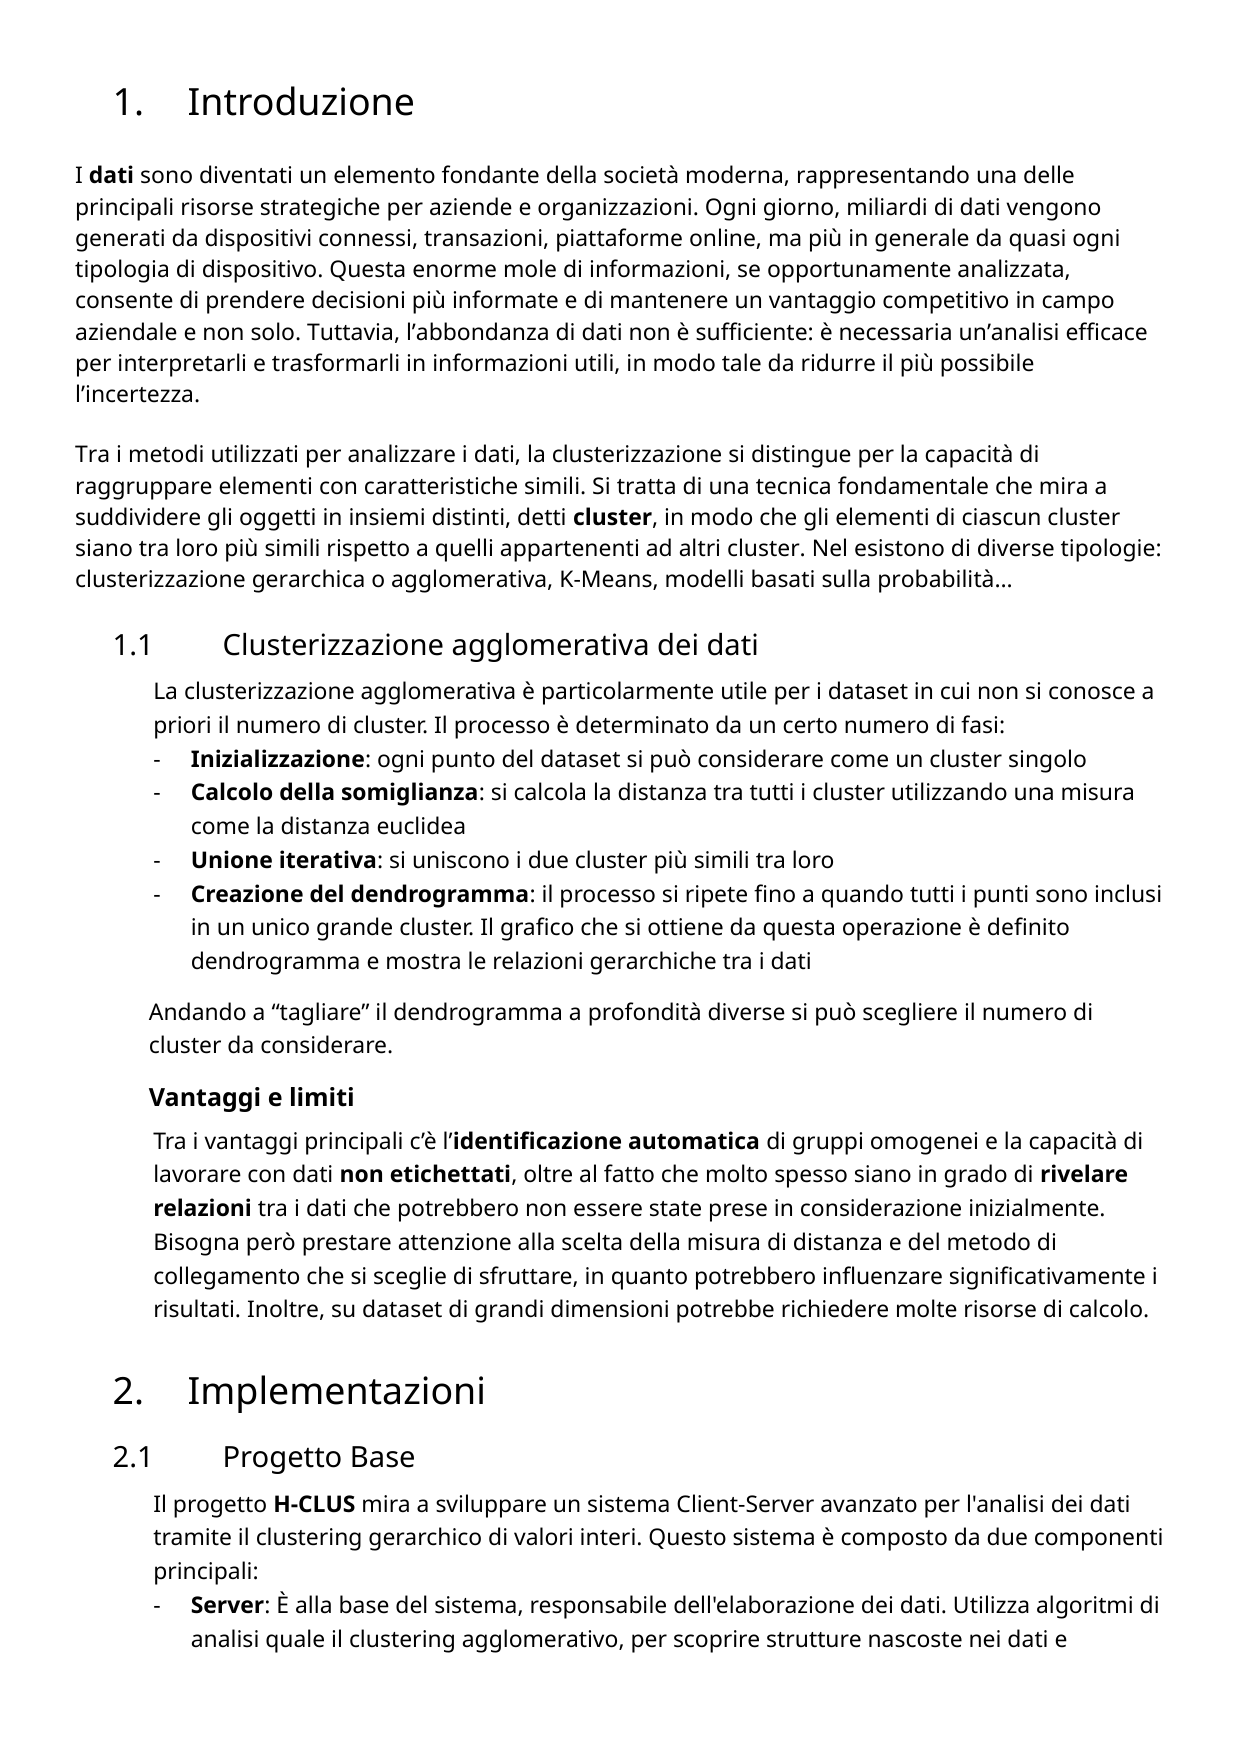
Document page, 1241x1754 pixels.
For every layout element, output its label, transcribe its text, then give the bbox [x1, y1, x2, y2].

text I dati sono diventati un elemento fondante della società moderna, rappresentando una delle principali risorse strategiche per aziende e organizzazioni. Ogni giorno, miliardi di dati vengono generati da dispositivi connessi, transazioni, piattaforme online, ma più in generale da quasi ogni tipologia di dispositivo. Questa enorme mole di informazioni, se opportunamente analizzata, consente di prendere decisioni più informate e di mantenere un vantaggio competitivo in campo aziendale e non solo. Tuttavia, l’abbondanza di dati non è sufficiente: è necessaria un’analisi efficace per interpretarli e trasformarli in informazioni utili, in modo tale da ridurre il più possibile l’incertezza. [75, 159, 1165, 409]
text Tra i metodi utilizzati per analizzare i dati, la clusterizzazione si distingue per la capacità di raggruppare elementi con caratteristiche simili. Si tratta di una tecnica fondamentale che mira a suddividere gli oggetti in insiemi distinti, detti cluster, in modo che gli elementi di ciascun cluster siano tra loro più simili rispetto a quelli appartenenti ad altri cluster. Nel esistono di diverse tipologie: clusterizzazione gerarchica o agglomerativa, K-Means, modelli basati sulla probabilità… [75, 438, 1165, 595]
list Bisogna però prestare attenzione alla scelta della misura di distanza e del metodo di collegamento che si sceglie di sfruttare, in quanto potrebbero influenzare significativamente i risultati. Inoltre, su dataset di grandi dimensioni potrebbe richiedere molte risorse di calcolo. [153, 1226, 1165, 1325]
list Unione iterativa: si uniscono i due cluster più simili tra loro [153, 844, 1165, 875]
text Andando a “tagliare” il dendrogramma a profondità diverse si può scegliere il numero di cluster da considerare. [149, 995, 1165, 1060]
list Creazione del dendrogramma: il processo si ripete fino a quando tutti i punti sono inclusi in un unico grande cluster. Il grafico che si ottiene da questa operazione è definito dendrogramma e mostra le relazioni gerarchiche tra i dati [153, 877, 1165, 976]
list Il progetto H-CLUS mira a sviluppare un sistema Client-Server avanzato per l'analisi dei dati tramite il clustering gerarchico di valori interi. Questo sistema è composto da due componenti principali: [153, 1488, 1165, 1586]
list Calcolo della somiglianza: si calcola la distanza tra tutti i cluster utilizzando una misura come la distanza euclidea [153, 776, 1165, 841]
list La clusterizzazione agglomerativa è particolarmente utile per i dataset in cui non si conosce a priori il numero di cluster. Il processo è determinato da un certo numero di fasi: [153, 675, 1165, 740]
subtitle Clusterizzazione agglomerativa dei dati [112, 624, 1165, 663]
list Tra i vantaggi principali c’è l’identificazione automatica di gruppi omogenei e la capacità di lavorare con dati non etichettati, oltre al fatto che molto spesso siano in grado di rivelare relazioni tra i dati che potrebbero non essere state prese in considerazione inizialmente. [153, 1125, 1165, 1223]
subtitle Progetto Base [112, 1436, 1165, 1476]
subtitle Implementazioni [112, 1365, 1165, 1416]
subtitle Vantaggi e limiti [75, 1079, 1165, 1114]
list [153, 1589, 1165, 1654]
list Inizializzazione: ogni punto del dataset si può considerare come un cluster singolo [153, 742, 1165, 774]
subtitle Introduzione [112, 75, 1165, 126]
